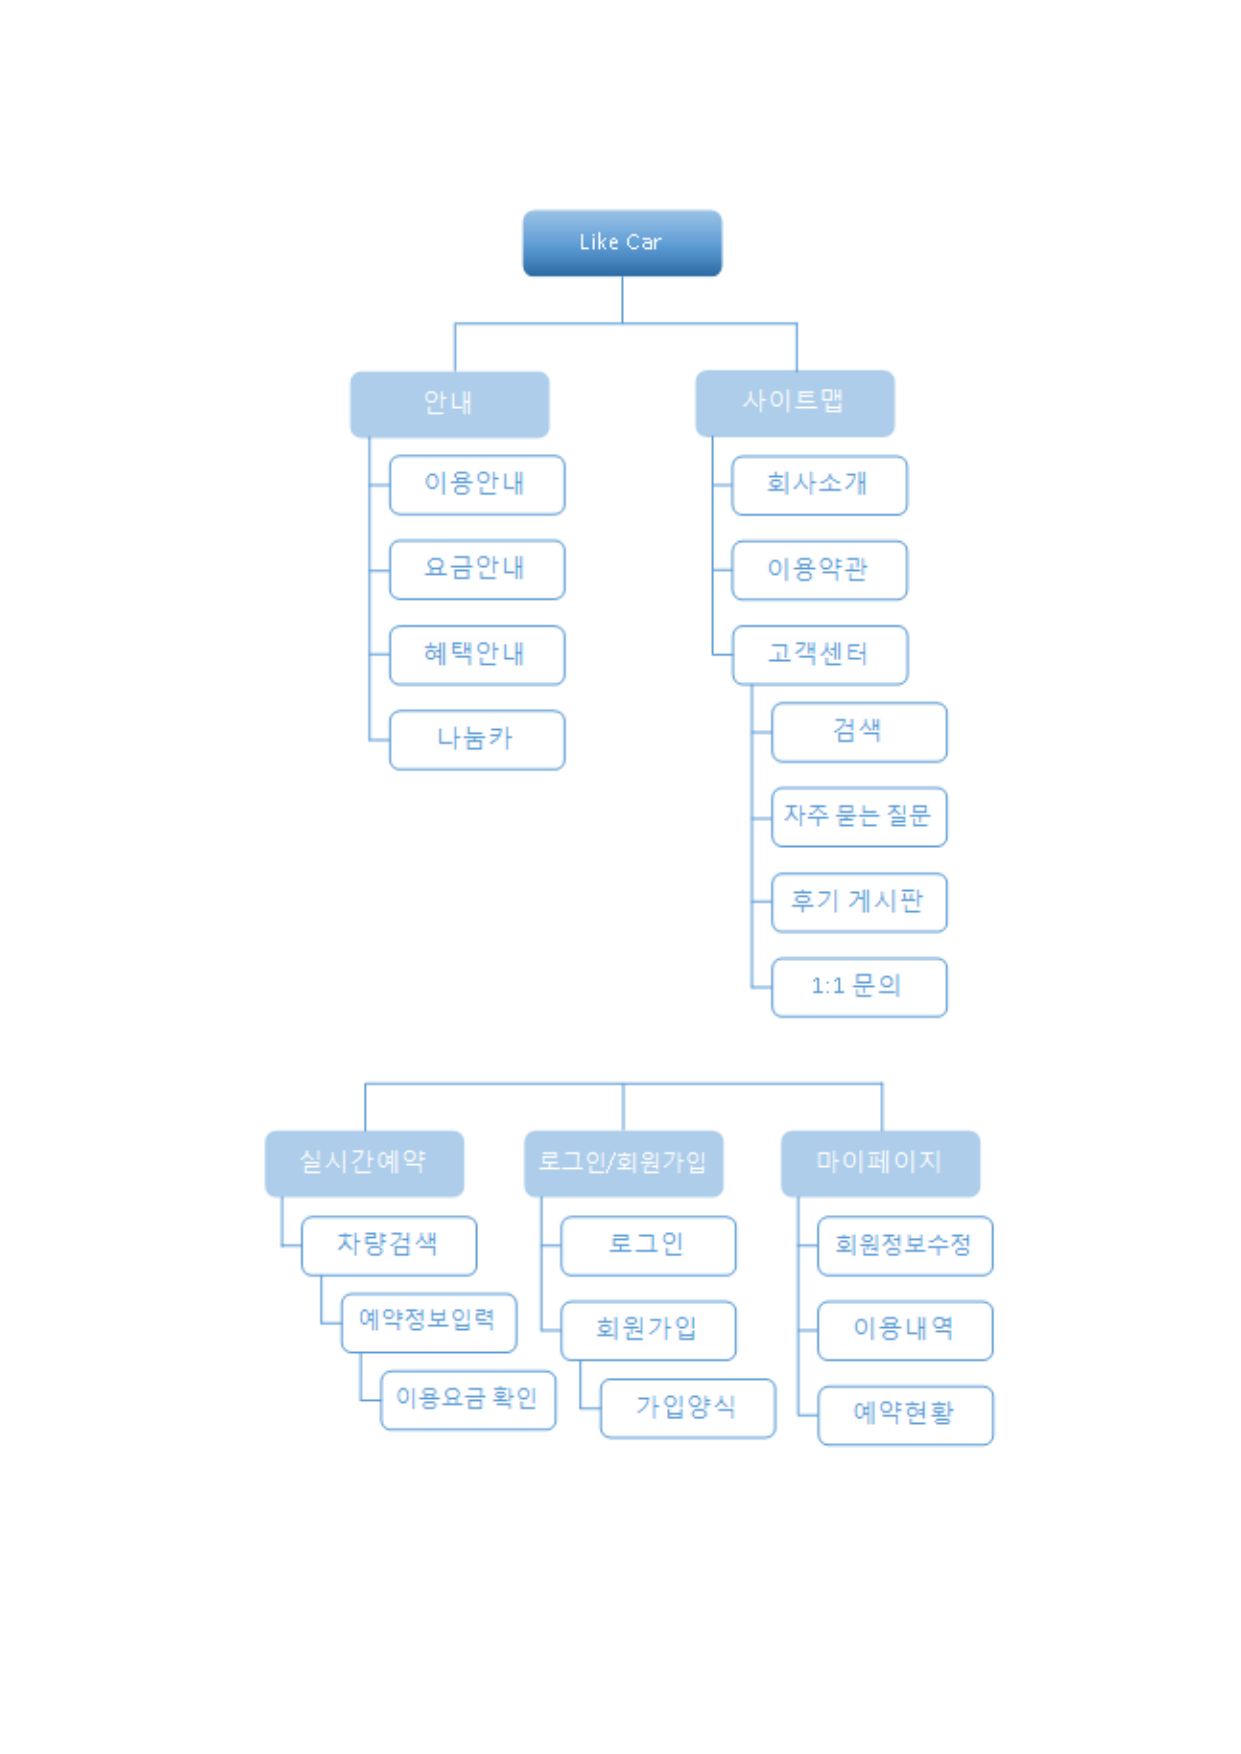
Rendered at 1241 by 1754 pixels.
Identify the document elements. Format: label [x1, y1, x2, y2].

picture [242, 177, 998, 1513]
